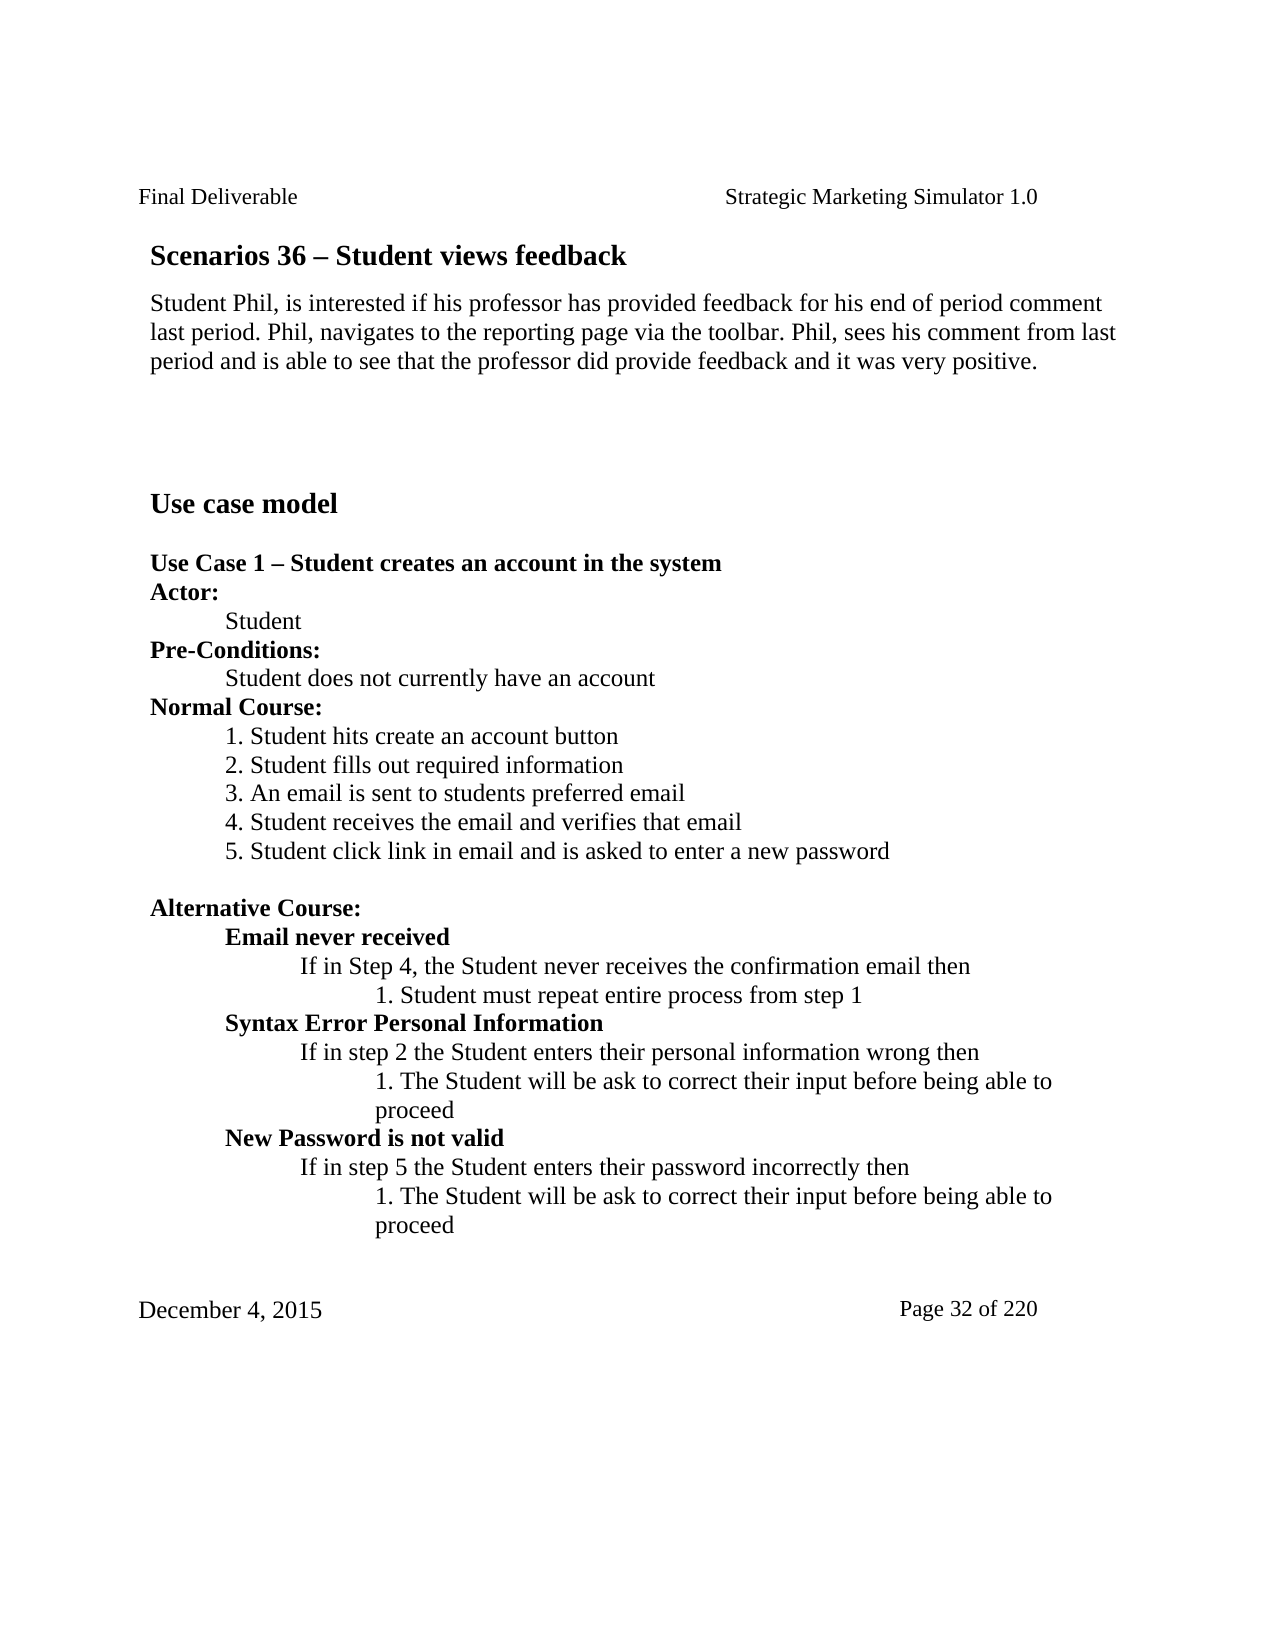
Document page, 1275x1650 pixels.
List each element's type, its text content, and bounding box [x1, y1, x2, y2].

text 1. Student must repeat entire process from step 1 [375, 980, 1125, 1008]
subtitle Use case model [150, 486, 1125, 520]
text 3. An email is sent to students preferred email [225, 778, 1125, 807]
text Scenarios 36 – Student views feedback [150, 238, 1125, 272]
text New Password is not valid [225, 1123, 1125, 1152]
text If in Step 4, the Student never receives the confirmation email then [300, 951, 1125, 980]
text If in step 2 the Student enters their personal information wrong then [300, 1037, 1125, 1066]
text 1. Student hits create an account button [225, 721, 1125, 750]
text Pre-Conditions: [150, 635, 1125, 663]
text 2. Student fills out required information [225, 750, 1125, 778]
text Actor: [150, 577, 1125, 606]
text Alternative Course: [150, 893, 1125, 922]
text Email never received [225, 922, 1125, 951]
text 4. Student receives the email and verifies that email [225, 807, 1125, 836]
text If in step 5 the Student enters their password incorrectly then [300, 1152, 1125, 1181]
text Syntax Error Personal Information [225, 1008, 1125, 1037]
text Student does not currently have an account [225, 663, 1125, 692]
text Student Phil, is interested if his professor has provided feedback for his end of period comment last period. Phil, navigates to the reporting page via the toolbar. Phil, sees his comment from last period and is able to see that the professor did provide feedback and it was very positive. [150, 288, 1125, 374]
text Use Case 1 – Student creates an account in the system [150, 548, 1125, 577]
text Normal Course: [150, 692, 1125, 721]
text 1. The Student will be ask to correct their input before being able to proceed [375, 1066, 1125, 1123]
text Student [225, 606, 1125, 635]
text 5. Student click link in email and is asked to enter a new password [225, 836, 1125, 865]
text 1. The Student will be ask to correct their input before being able to proceed [375, 1181, 1125, 1238]
